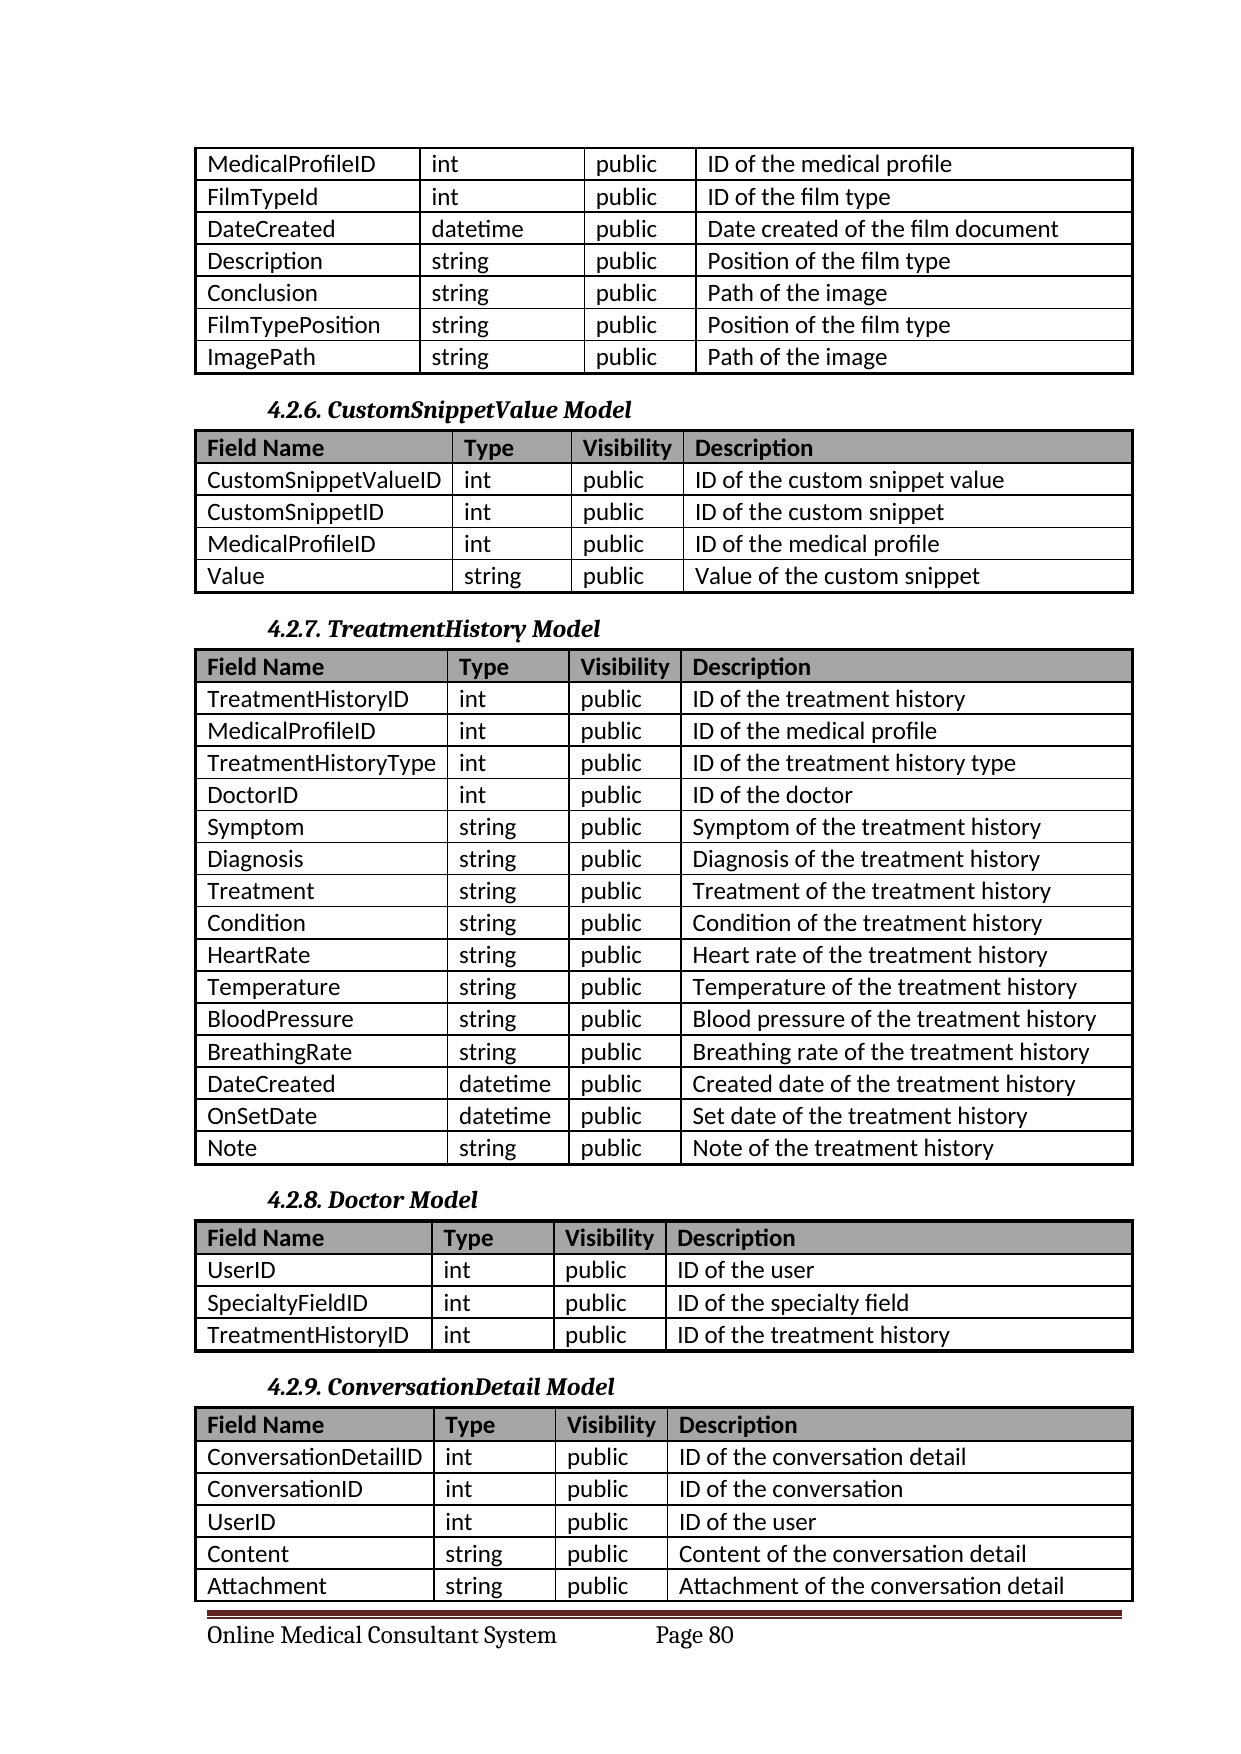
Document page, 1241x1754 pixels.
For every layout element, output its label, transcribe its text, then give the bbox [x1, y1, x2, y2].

table_cell Description [197, 245, 419, 275]
table_cell string [435, 1570, 555, 1600]
table_cell string [448, 1004, 568, 1034]
table_cell Date created of the film document [697, 213, 1131, 243]
table_cell datetime [448, 1068, 568, 1098]
table_cell Content [197, 1538, 433, 1568]
table_cell ID of the conversation detail [668, 1442, 1131, 1472]
table_cell UserID [197, 1255, 431, 1285]
table_cell ID of the user [668, 1506, 1131, 1536]
table_header Description [682, 651, 1131, 681]
table_cell TreatmentHistoryID [197, 683, 447, 713]
table_cell string [421, 277, 584, 307]
table_cell Symptom of the treatment history [682, 811, 1131, 842]
table_cell public [585, 277, 695, 307]
table_cell public [570, 1068, 680, 1098]
table_cell public [585, 341, 695, 372]
table_cell Set date of the treatment history [682, 1100, 1131, 1130]
table_cell Created date of the treatment history [682, 1068, 1131, 1098]
table_cell BloodPressure [197, 1004, 447, 1034]
table_cell CustomSnippetID [197, 496, 452, 526]
table_cell MedicalProfileID [197, 149, 419, 179]
table_cell public [572, 464, 683, 494]
table_cell int [435, 1474, 555, 1504]
table_cell int [448, 779, 568, 809]
table_cell public [570, 843, 680, 874]
table_cell public [570, 940, 680, 970]
table_cell DoctorID [197, 779, 447, 809]
table_cell Temperature [197, 972, 447, 1002]
table_cell public [570, 1004, 680, 1034]
table_cell Note [197, 1132, 447, 1162]
table_cell ConversationDetailID [197, 1442, 433, 1472]
table_cell string [421, 245, 584, 275]
table_cell Path of the image [697, 341, 1131, 372]
table_cell string [448, 811, 568, 842]
table_cell Attachment of the conversation detail [668, 1570, 1131, 1600]
table_cell SpecialtyFieldID [197, 1287, 431, 1317]
table_cell public [570, 747, 680, 777]
table_cell public [556, 1506, 667, 1536]
table_cell int [448, 747, 568, 777]
table_cell Attachment [197, 1570, 433, 1600]
table_cell string [448, 843, 568, 874]
table_header Visibility [555, 1223, 665, 1253]
table_cell public [570, 811, 680, 842]
table_cell Breathing rate of the treatment history [682, 1036, 1131, 1066]
table_cell ConversationID [197, 1474, 433, 1504]
table_cell Value of the custom snippet [684, 560, 1131, 591]
table_cell Diagnosis [197, 843, 447, 874]
table_cell public [570, 715, 680, 745]
table_cell Temperature of the treatment history [682, 972, 1131, 1002]
table_cell int [433, 1287, 553, 1317]
table_cell public [556, 1474, 667, 1504]
table_cell public [585, 149, 695, 179]
table_cell ID of the doctor [682, 779, 1131, 809]
table_cell public [556, 1442, 667, 1472]
table_cell int [433, 1255, 553, 1285]
table_cell FilmTypePosition [197, 309, 419, 339]
table_cell Condition [197, 907, 447, 938]
table_cell Symptom [197, 811, 447, 842]
table_cell int [421, 149, 584, 179]
table_cell datetime [421, 213, 584, 243]
table_cell int [435, 1506, 555, 1536]
table_header Type [448, 651, 568, 681]
table_cell Position of the film type [697, 309, 1131, 339]
table_cell public [555, 1319, 665, 1349]
table_cell DateCreated [197, 1068, 447, 1098]
table_header Type [433, 1223, 553, 1253]
table_cell ID of the conversation [668, 1474, 1131, 1504]
table_header Field Name [197, 1223, 431, 1253]
table_cell FilmTypeId [197, 181, 419, 211]
table_cell string [448, 875, 568, 906]
table_cell ID of the medical profile [684, 528, 1131, 558]
table_cell datetime [448, 1100, 568, 1130]
table_cell public [585, 181, 695, 211]
table_cell public [585, 213, 695, 243]
table_header Description [667, 1223, 1131, 1253]
table_cell string [448, 972, 568, 1002]
table_cell ID of the treatment history [667, 1319, 1131, 1349]
table_cell Condition of the treatment history [682, 907, 1131, 938]
table_header Field Name [197, 432, 452, 462]
table_header Description [684, 432, 1131, 462]
table_cell HeartRate [197, 940, 447, 970]
table_cell public [570, 1036, 680, 1066]
table_cell MedicalProfileID [197, 715, 447, 745]
table_cell Treatment of the treatment history [682, 875, 1131, 906]
table_cell ID of the specialty field [667, 1287, 1131, 1317]
table_header Visibility [570, 651, 680, 681]
table_cell TreatmentHistoryType [197, 747, 447, 777]
table_cell Conclusion [197, 277, 419, 307]
table_header Field Name [197, 1409, 433, 1440]
table_cell CustomSnippetValueID [197, 464, 452, 494]
table_cell int [453, 496, 571, 526]
table_header Visibility [556, 1409, 667, 1440]
table_cell public [556, 1538, 667, 1568]
table_cell TreatmentHistoryID [197, 1319, 431, 1349]
table_header Description [668, 1409, 1131, 1440]
table_cell int [448, 715, 568, 745]
table_cell Path of the image [697, 277, 1131, 307]
table_cell Value [197, 560, 452, 591]
table_cell int [435, 1442, 555, 1472]
table_cell int [421, 181, 584, 211]
table_cell string [448, 907, 568, 938]
table_cell Position of the film type [697, 245, 1131, 275]
table_cell ID of the medical profile [682, 715, 1131, 745]
table_cell public [570, 1132, 680, 1162]
table_cell MedicalProfileID [197, 528, 452, 558]
table_cell int [453, 464, 571, 494]
table_cell public [570, 972, 680, 1002]
subtitle ConversationDetail Model [267, 1373, 1122, 1402]
table_cell string [435, 1538, 555, 1568]
table_cell public [570, 907, 680, 938]
table_cell Treatment [197, 875, 447, 906]
table_cell string [421, 309, 584, 339]
table_cell public [585, 309, 695, 339]
subtitle Doctor Model [267, 1186, 1122, 1215]
table_cell public [555, 1287, 665, 1317]
table_cell ID of the custom snippet [684, 496, 1131, 526]
table_cell UserID [197, 1506, 433, 1536]
table_cell Content of the conversation detail [668, 1538, 1131, 1568]
table_cell Blood pressure of the treatment history [682, 1004, 1131, 1034]
table_cell public [570, 683, 680, 713]
table_header Type [453, 432, 571, 462]
table_cell Heart rate of the treatment history [682, 940, 1131, 970]
table_cell Diagnosis of the treatment history [682, 843, 1131, 874]
table_cell BreathingRate [197, 1036, 447, 1066]
table_cell public [572, 528, 683, 558]
table_cell public [570, 1100, 680, 1130]
table_cell public [572, 496, 683, 526]
table_cell string [453, 560, 571, 591]
table_cell ID of the treatment history type [682, 747, 1131, 777]
table_cell ID of the film type [697, 181, 1131, 211]
table_cell public [570, 779, 680, 809]
table_cell public [572, 560, 683, 591]
subtitle TreatmentHistory Model [267, 614, 1122, 643]
table_header Field Name [197, 651, 447, 681]
table_cell ID of the treatment history [682, 683, 1131, 713]
table_cell int [433, 1319, 553, 1349]
table_cell ID of the user [667, 1255, 1131, 1285]
table_header Visibility [572, 432, 683, 462]
subtitle CustomSnippetValue Model [267, 396, 1122, 424]
table_cell string [448, 1036, 568, 1066]
table_cell public [570, 875, 680, 906]
table_cell string [421, 341, 584, 372]
table_cell public [556, 1570, 667, 1600]
table_cell ID of the medical profile [697, 149, 1131, 179]
table_header Type [435, 1409, 555, 1440]
table_cell ID of the custom snippet value [684, 464, 1131, 494]
table_cell DateCreated [197, 213, 419, 243]
table_cell int [453, 528, 571, 558]
table_cell string [448, 940, 568, 970]
table_cell string [448, 1132, 568, 1162]
table_cell OnSetDate [197, 1100, 447, 1130]
table_cell public [555, 1255, 665, 1285]
table_cell public [585, 245, 695, 275]
table_cell int [448, 683, 568, 713]
table_cell ImagePath [197, 341, 419, 372]
table_cell Note of the treatment history [682, 1132, 1131, 1162]
